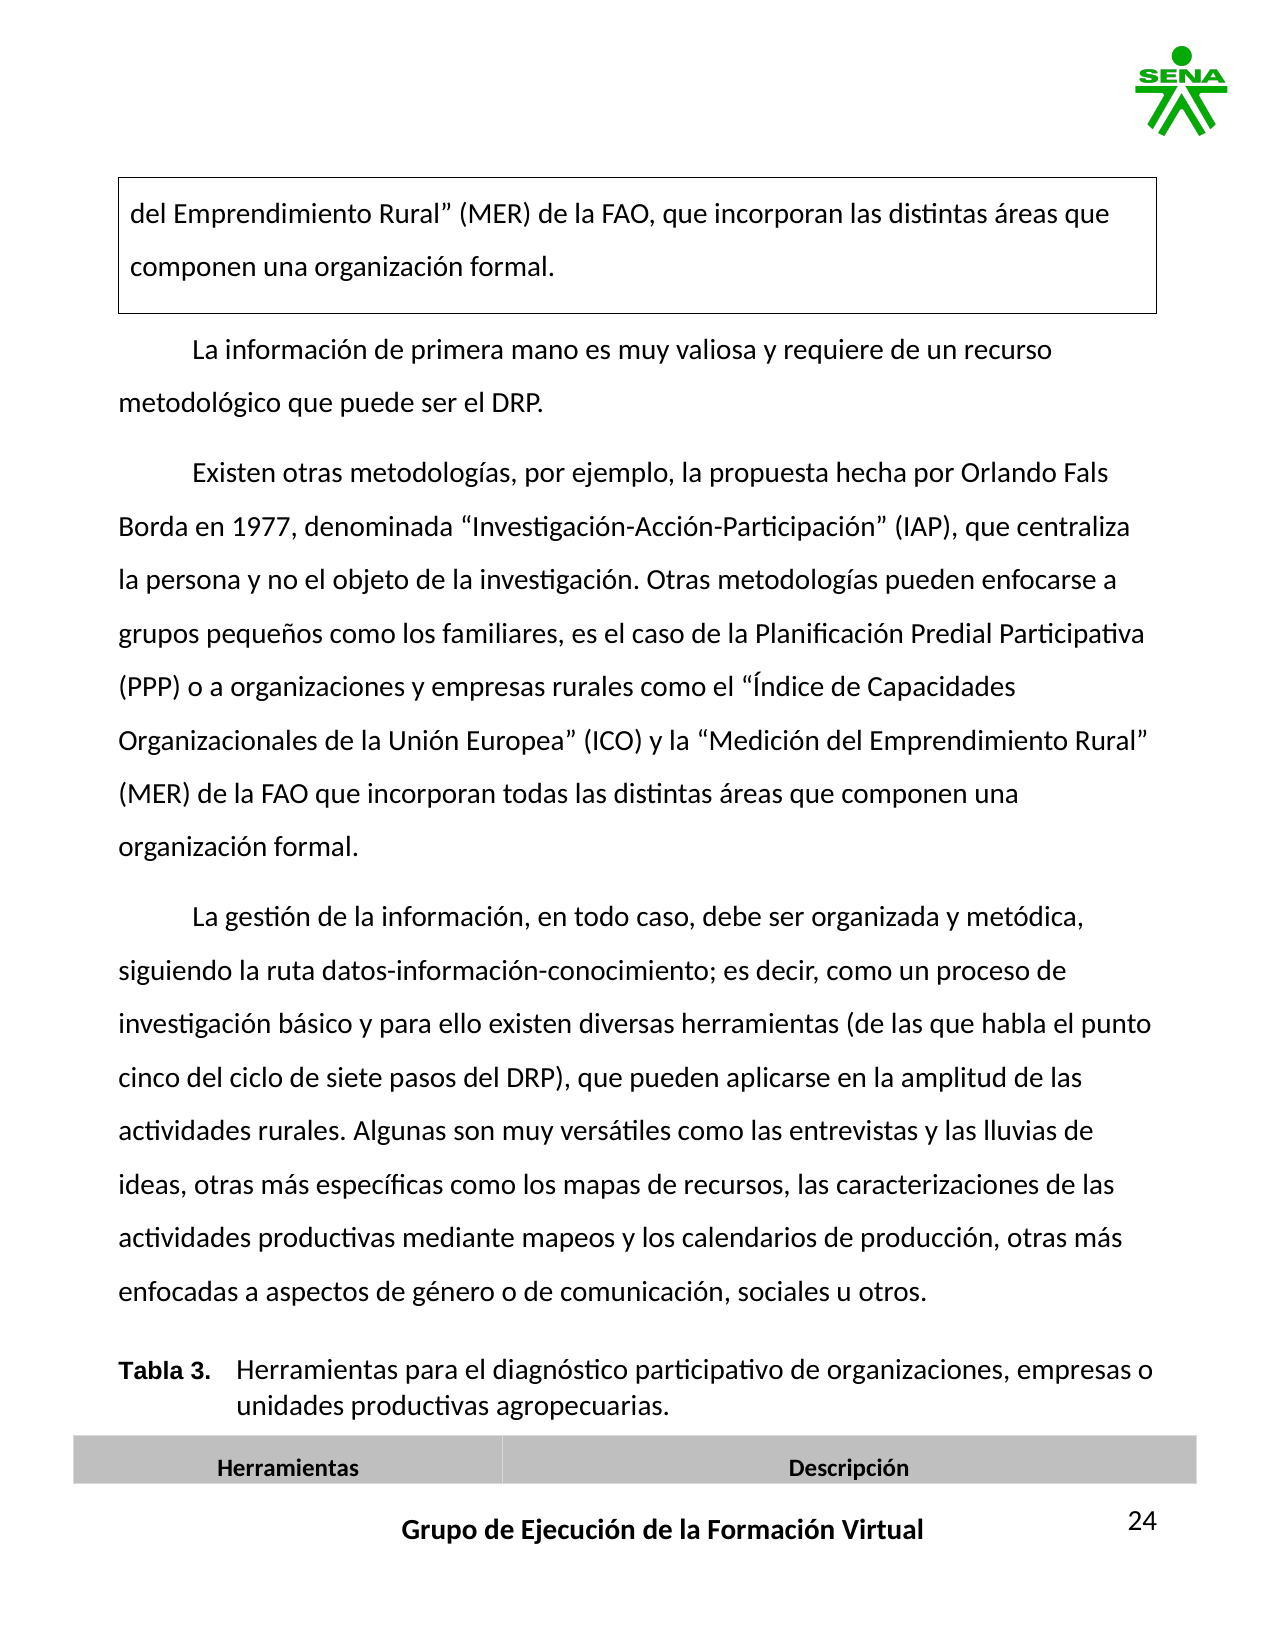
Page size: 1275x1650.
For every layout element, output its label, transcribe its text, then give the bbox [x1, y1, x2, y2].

picture [1135, 46, 1228, 136]
text Herramientas para el diagnóstico participativo de organizaciones, empresas o unidades productivas agropecuarias. [118, 1351, 1157, 1422]
table_header Descripción [503, 1436, 1196, 1483]
table_header Herramientas [74, 1436, 502, 1483]
text La gestión de la información, en todo caso, debe ser organizada y metódica, siguiendo la ruta datos-información-conocimiento; es decir, como un proceso de investigación básico y para ello existen diversas herramientas (de las que habla el punto cinco del ciclo de siete pasos del DRP), que pueden aplicarse en la amplitud de las actividades rurales. Algunas son muy versátiles como las entrevistas y las lluvias de ideas, otras más específicas como los mapas de recursos, las caracterizaciones de las actividades productivas mediante mapeos y los calendarios de producción, otras más enfocadas a aspectos de género o de comunicación, sociales u otros. [118, 898, 1157, 1308]
text La información de primera mano es muy valiosa y requiere de un recurso metodológico que puede ser el DRP. [118, 331, 1157, 420]
text Existen otras metodologías, por ejemplo, la propuesta hecha por Orlando Fals Borda en 1977, denominada “Investigación-Acción-Participación” (IAP), que centraliza la persona y no el objeto de la investigación. Otras metodologías pueden enfocarse a grupos pequeños como los familiares, es el caso de la Planificación Predial Participativa (PPP) o a organizaciones y empresas rurales como el “Índice de Capacidades Organizacionales de la Unión Europea” (ICO) y la “Medición del Emprendimiento Rural” (MER) de la FAO que incorporan todas las distintas áreas que componen una organización formal. [118, 454, 1157, 864]
